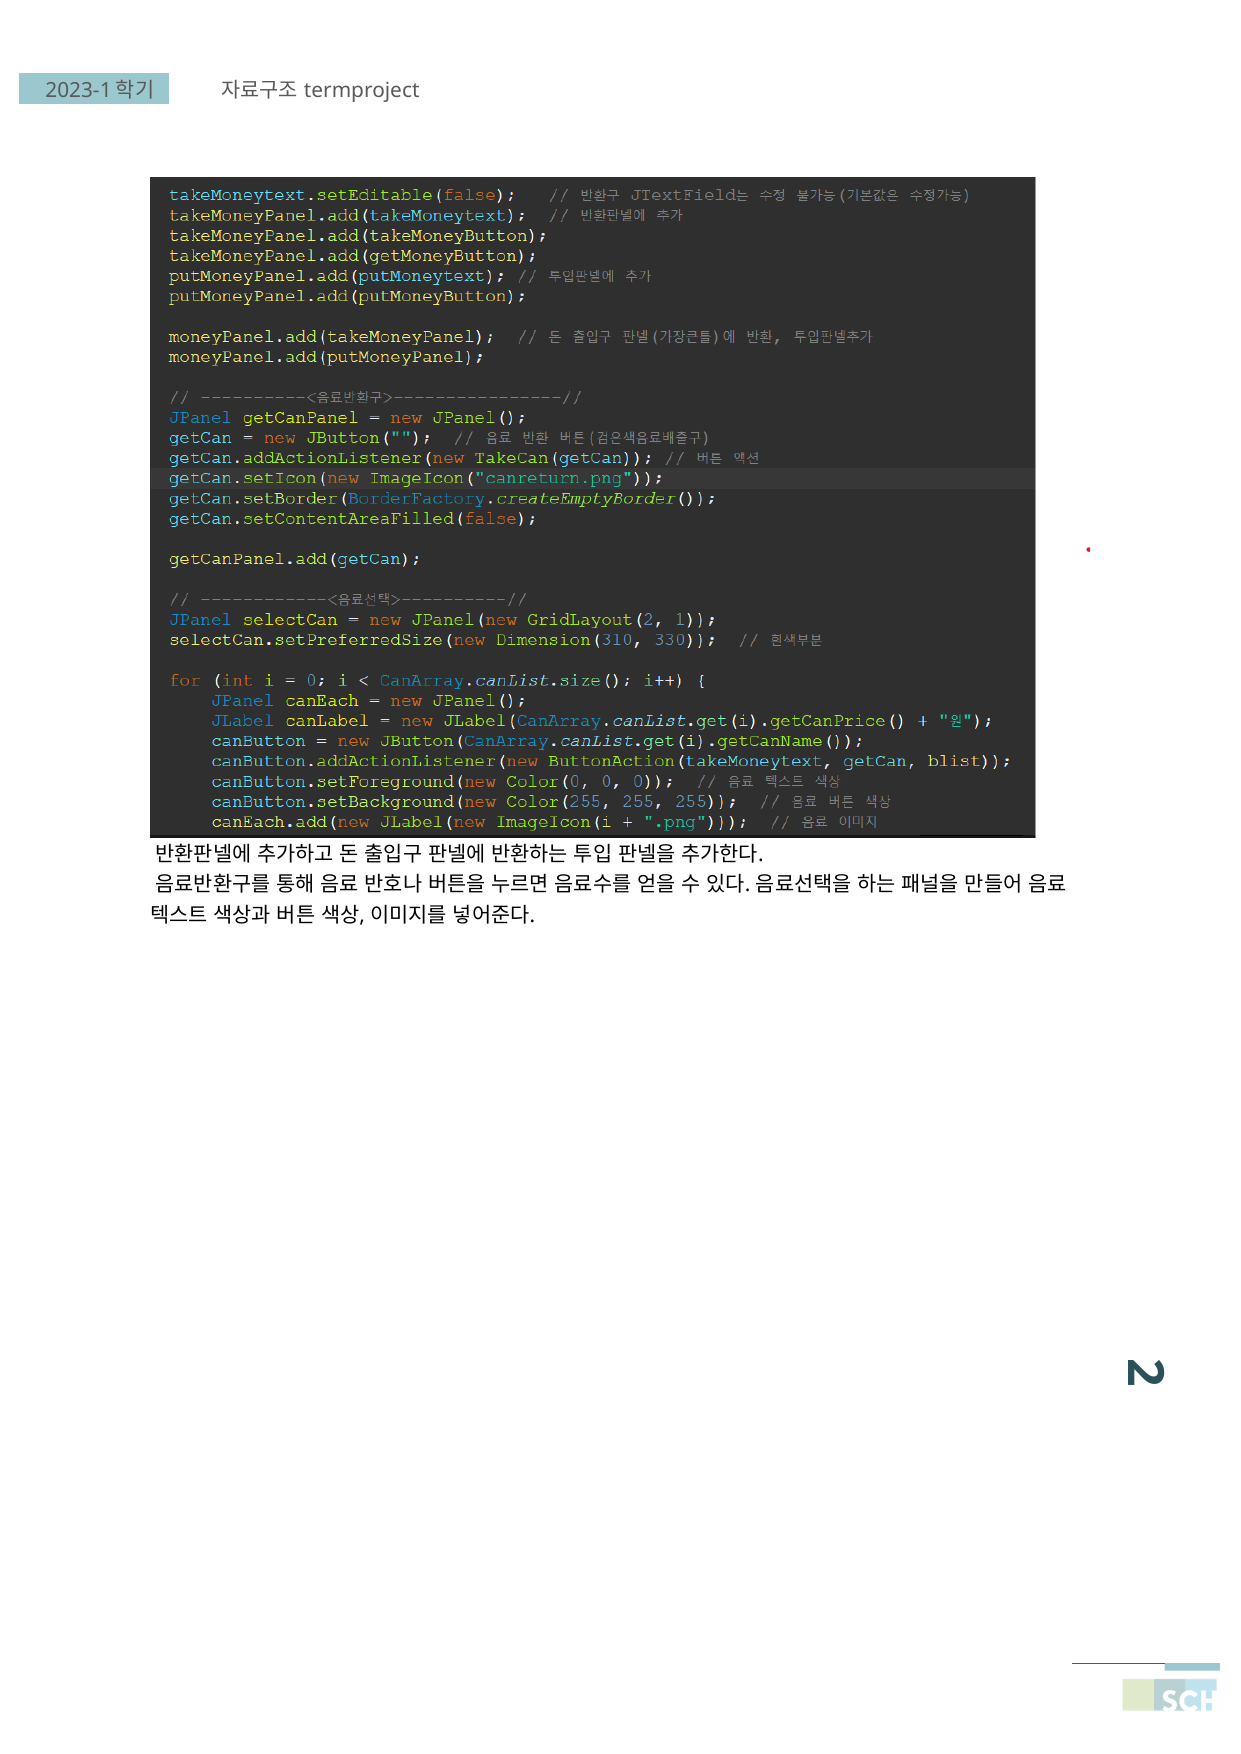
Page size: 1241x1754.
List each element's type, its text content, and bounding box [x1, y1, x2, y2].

picture [150, 177, 1091, 838]
text 반환판넬에 추가하고 돈 출입구 판넬에 반환하는 투입 판넬을 추가한다. [150, 838, 1090, 868]
text 음료반환구를 통해 음료 반호나 버튼을 누르면 음료수를 얻을 수 있다. 음료선택을 하는 패널을 만들어 음료 텍스트 색상과 버튼 색상, 이미지를 넣어준다. [150, 868, 1090, 928]
